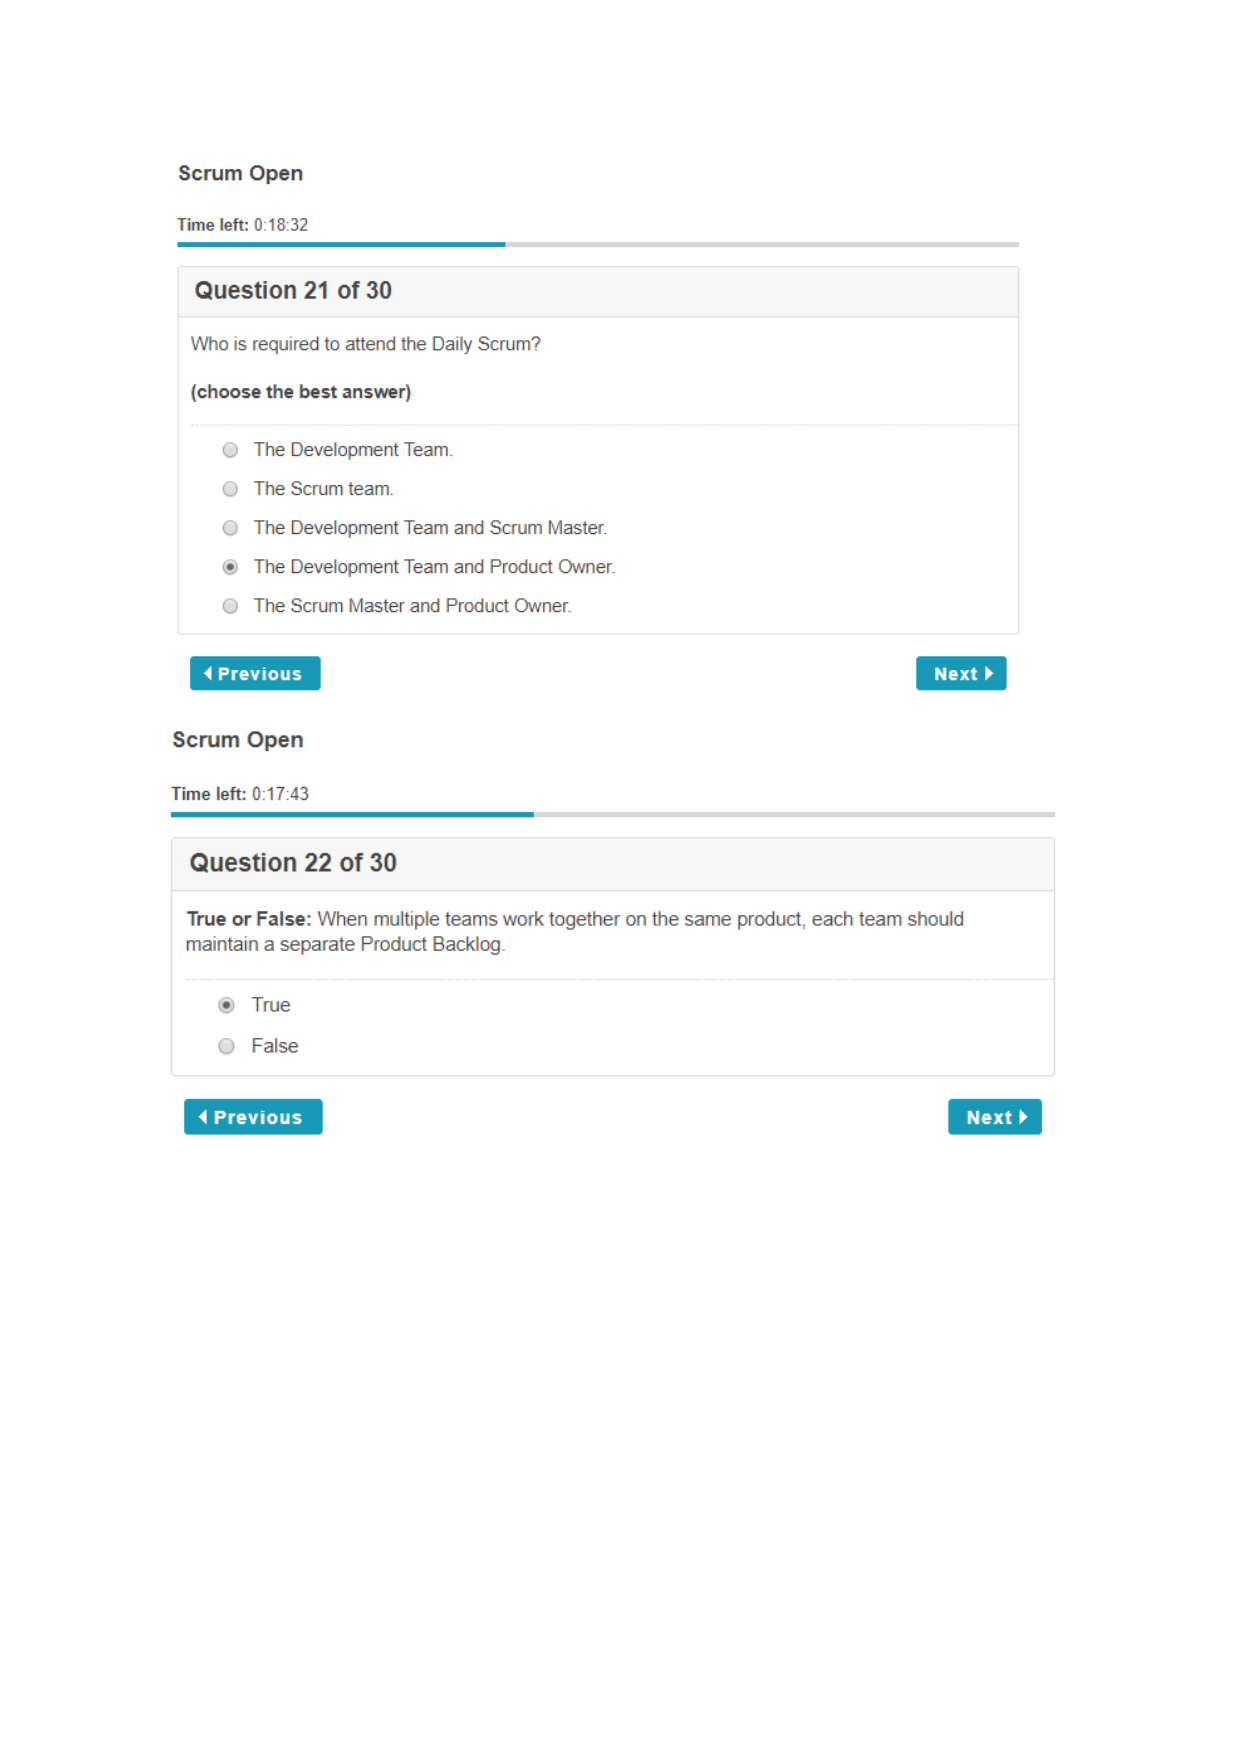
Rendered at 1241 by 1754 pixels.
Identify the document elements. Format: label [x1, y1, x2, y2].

picture [150, 150, 1091, 708]
picture [150, 709, 1091, 1189]
